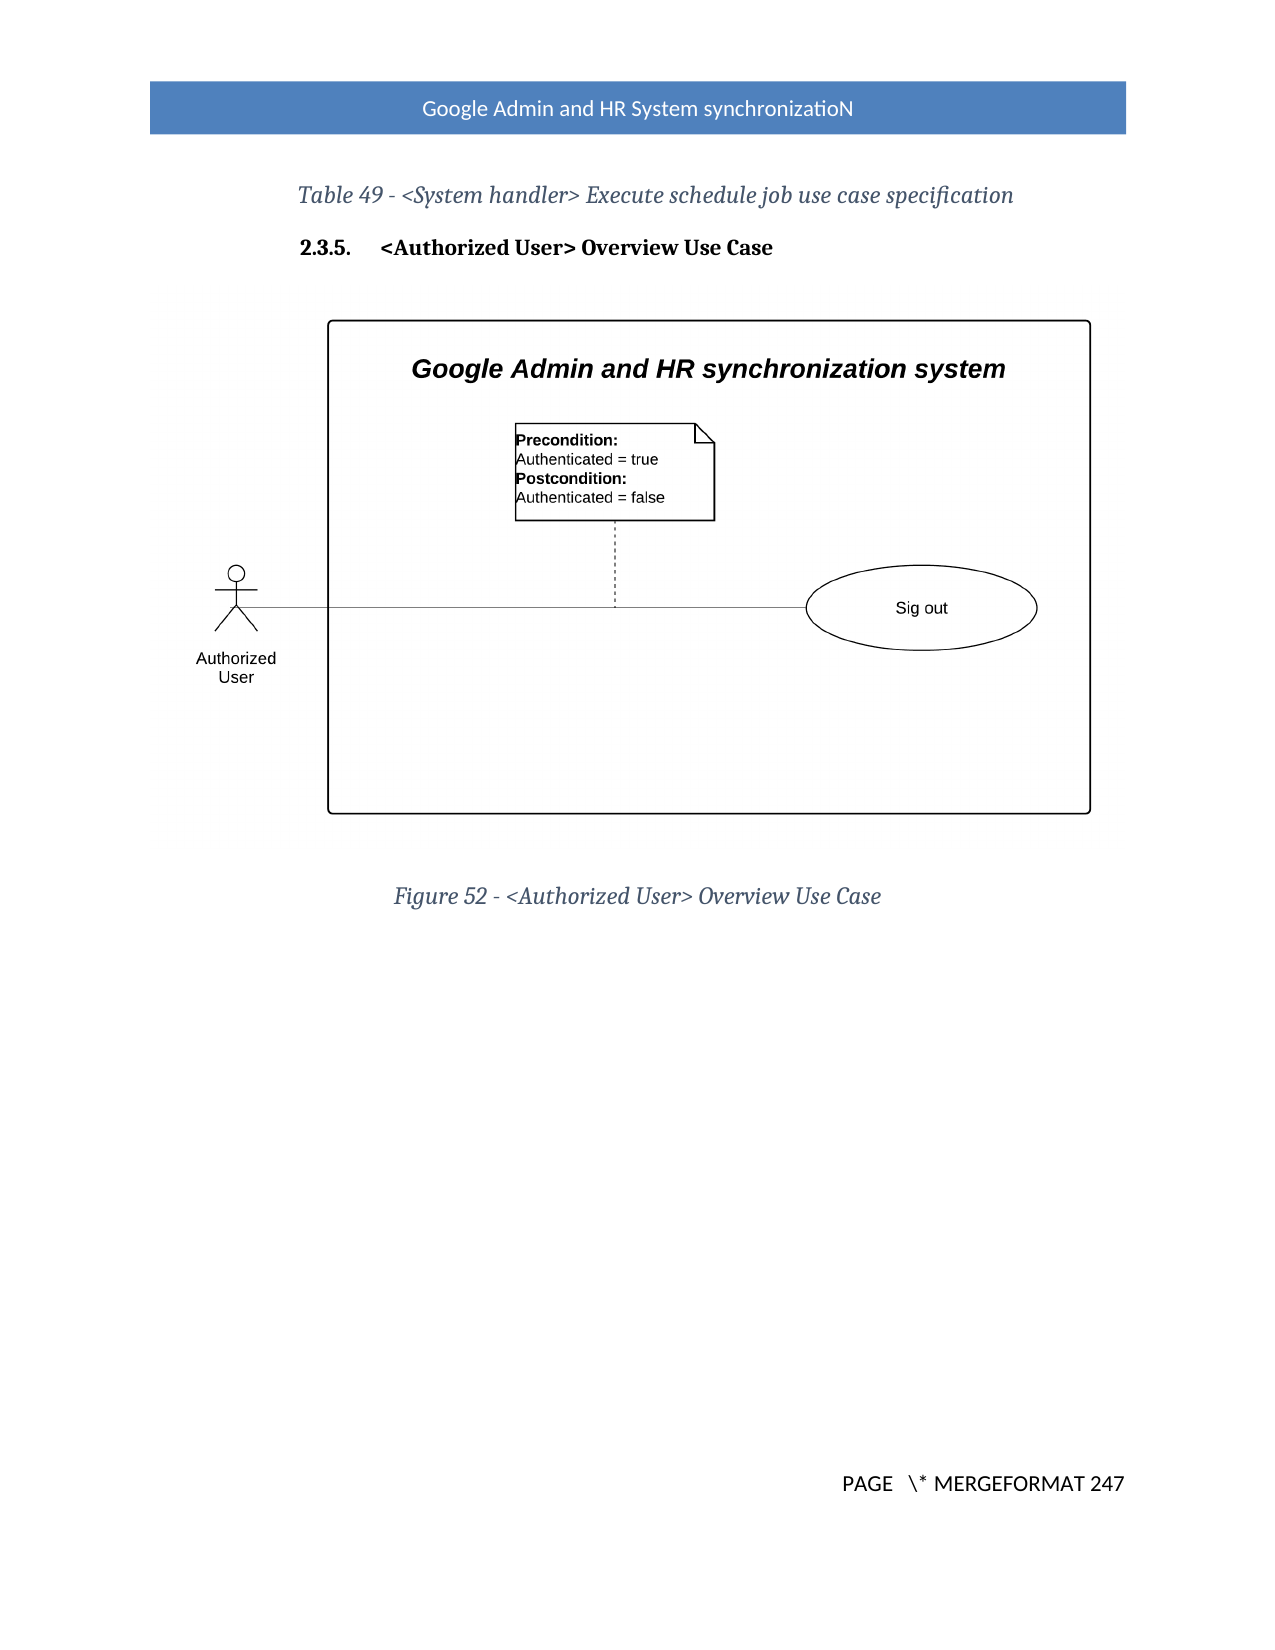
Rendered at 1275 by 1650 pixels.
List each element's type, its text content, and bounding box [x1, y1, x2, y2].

subtitle <Authorized User> Overview Use Case [300, 234, 1125, 261]
picture [150, 285, 1125, 849]
text Table 49 - <System handler> Execute schedule job use case specification [187, 181, 1125, 209]
text Figure 52 - <Authorized User> Overview Use Case [150, 882, 1125, 911]
